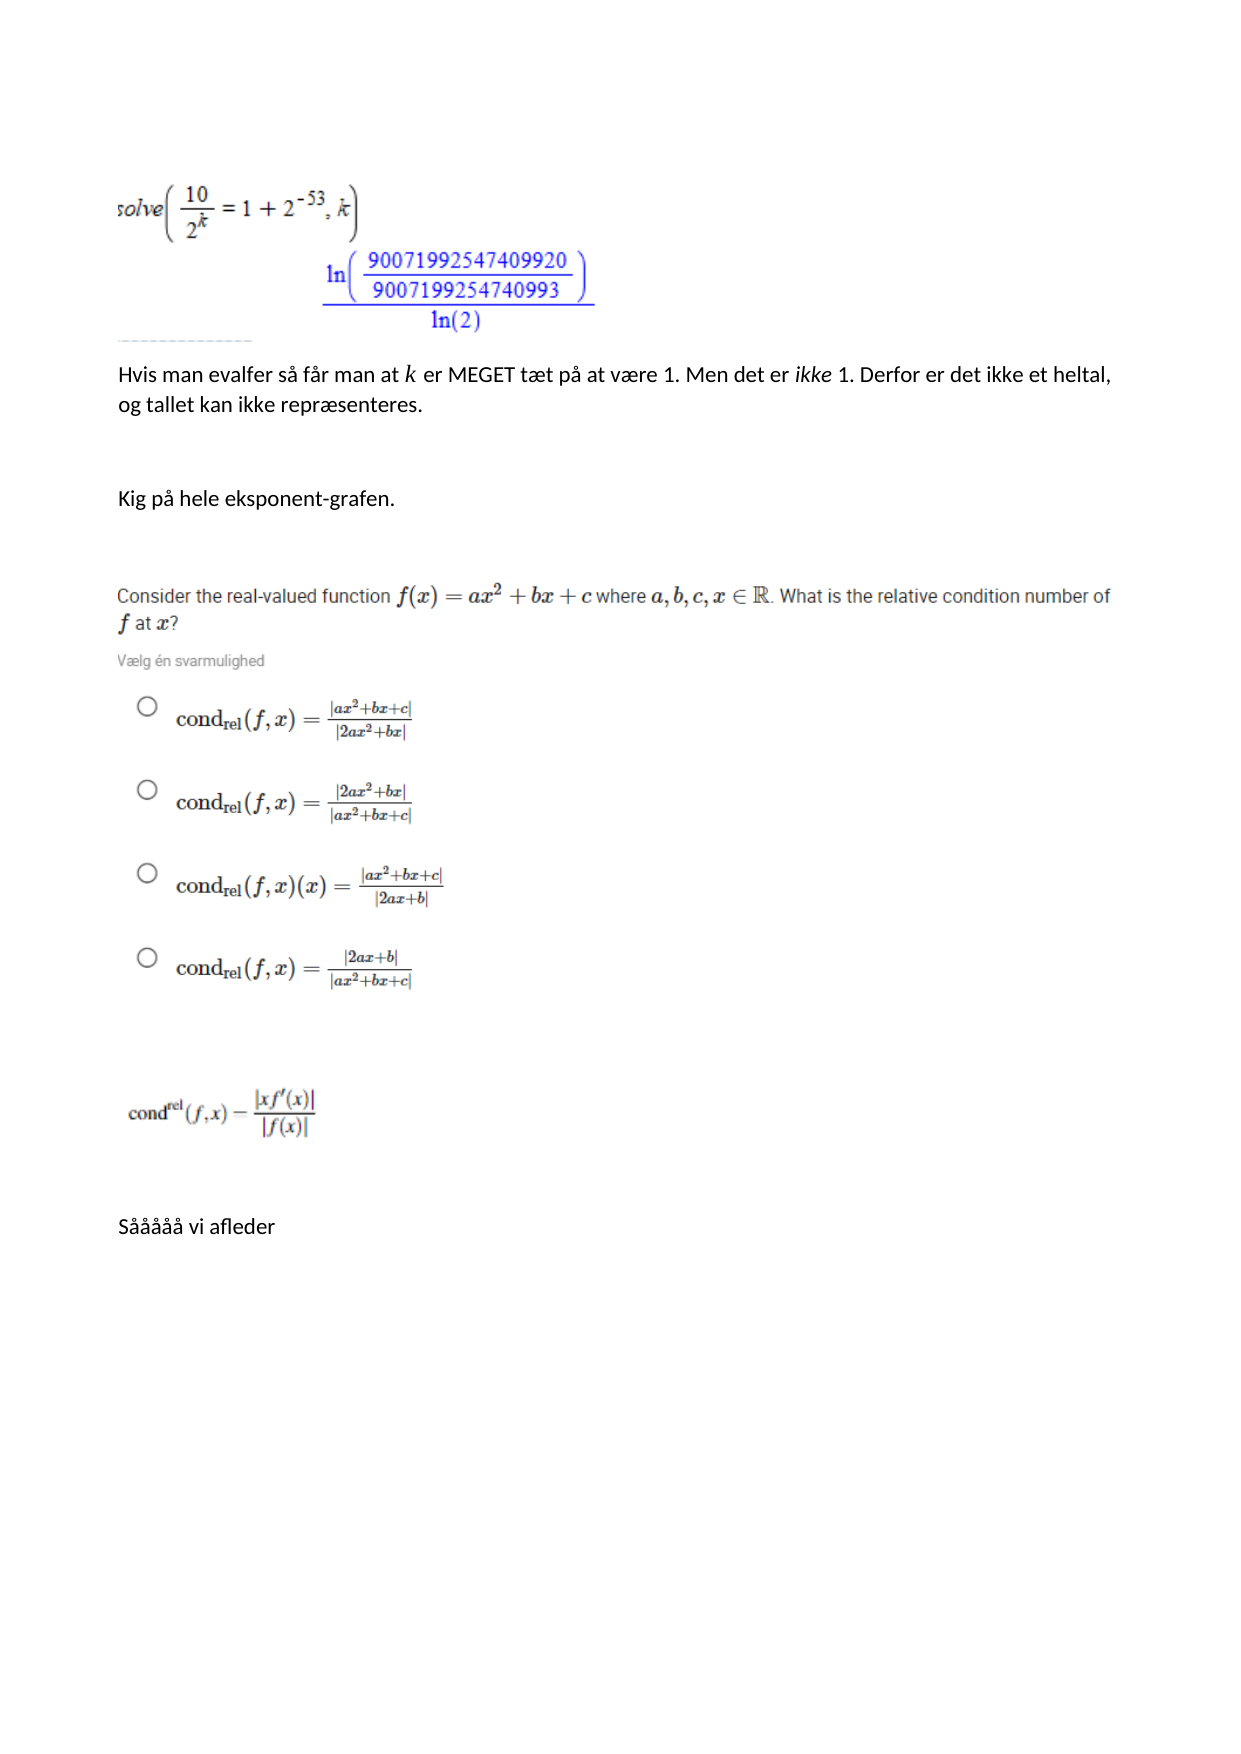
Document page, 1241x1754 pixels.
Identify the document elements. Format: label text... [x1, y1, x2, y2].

text Hvis man evalfer så får man at er MEGET tæt på at være 1. Men det er ikke 1. Derfor er det ikke et heltal, og tallet kan ikke repræsenteres. [118, 360, 1122, 418]
picture [118, 1087, 331, 1147]
picture [118, 177, 606, 342]
text Sååååå vi afleder [118, 1212, 1122, 1240]
text Kig på hele eksponent-grafen. [118, 484, 1122, 512]
picture [118, 577, 1123, 1022]
